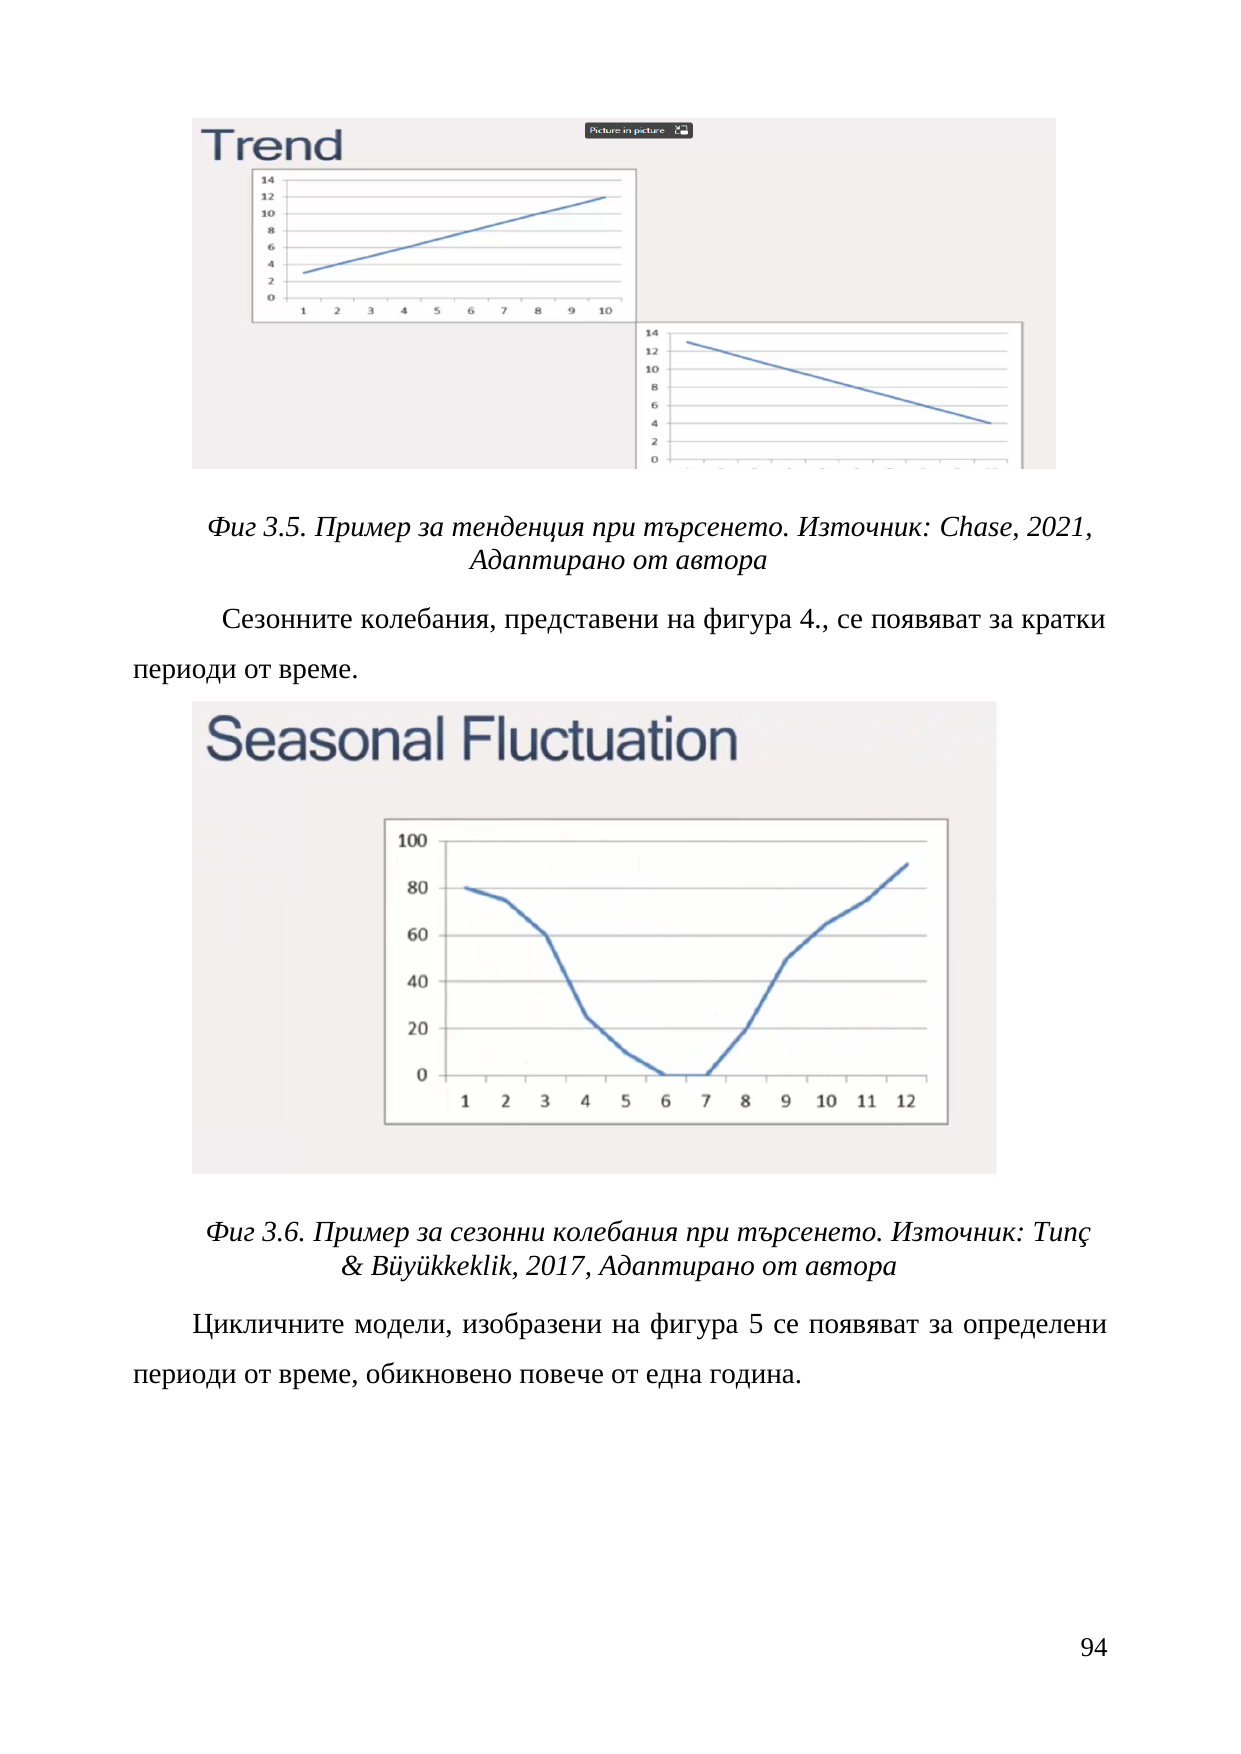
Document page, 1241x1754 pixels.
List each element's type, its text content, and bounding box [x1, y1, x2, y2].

title Фиг 3.5. Пример за тенденция при търсенето. Източник: Chase, 2021, Адаптирано от автора [133, 509, 1107, 576]
title Фиг 3.6. Пример за сезонни колебания при търсенето. Източник: Tunç & Büyükkeklik, 2017, Адаптирано от автора [133, 1214, 1107, 1281]
text Цикличните модели, изобразени на фигура 5 се появяват за определени периоди от време, обикновено повече от една година. [133, 1306, 1107, 1390]
picture [192, 701, 997, 1174]
picture [192, 118, 1056, 469]
text Сезонните колебания, представени на фигура 4., се появяват за кратки периоди от време. [133, 601, 1107, 684]
